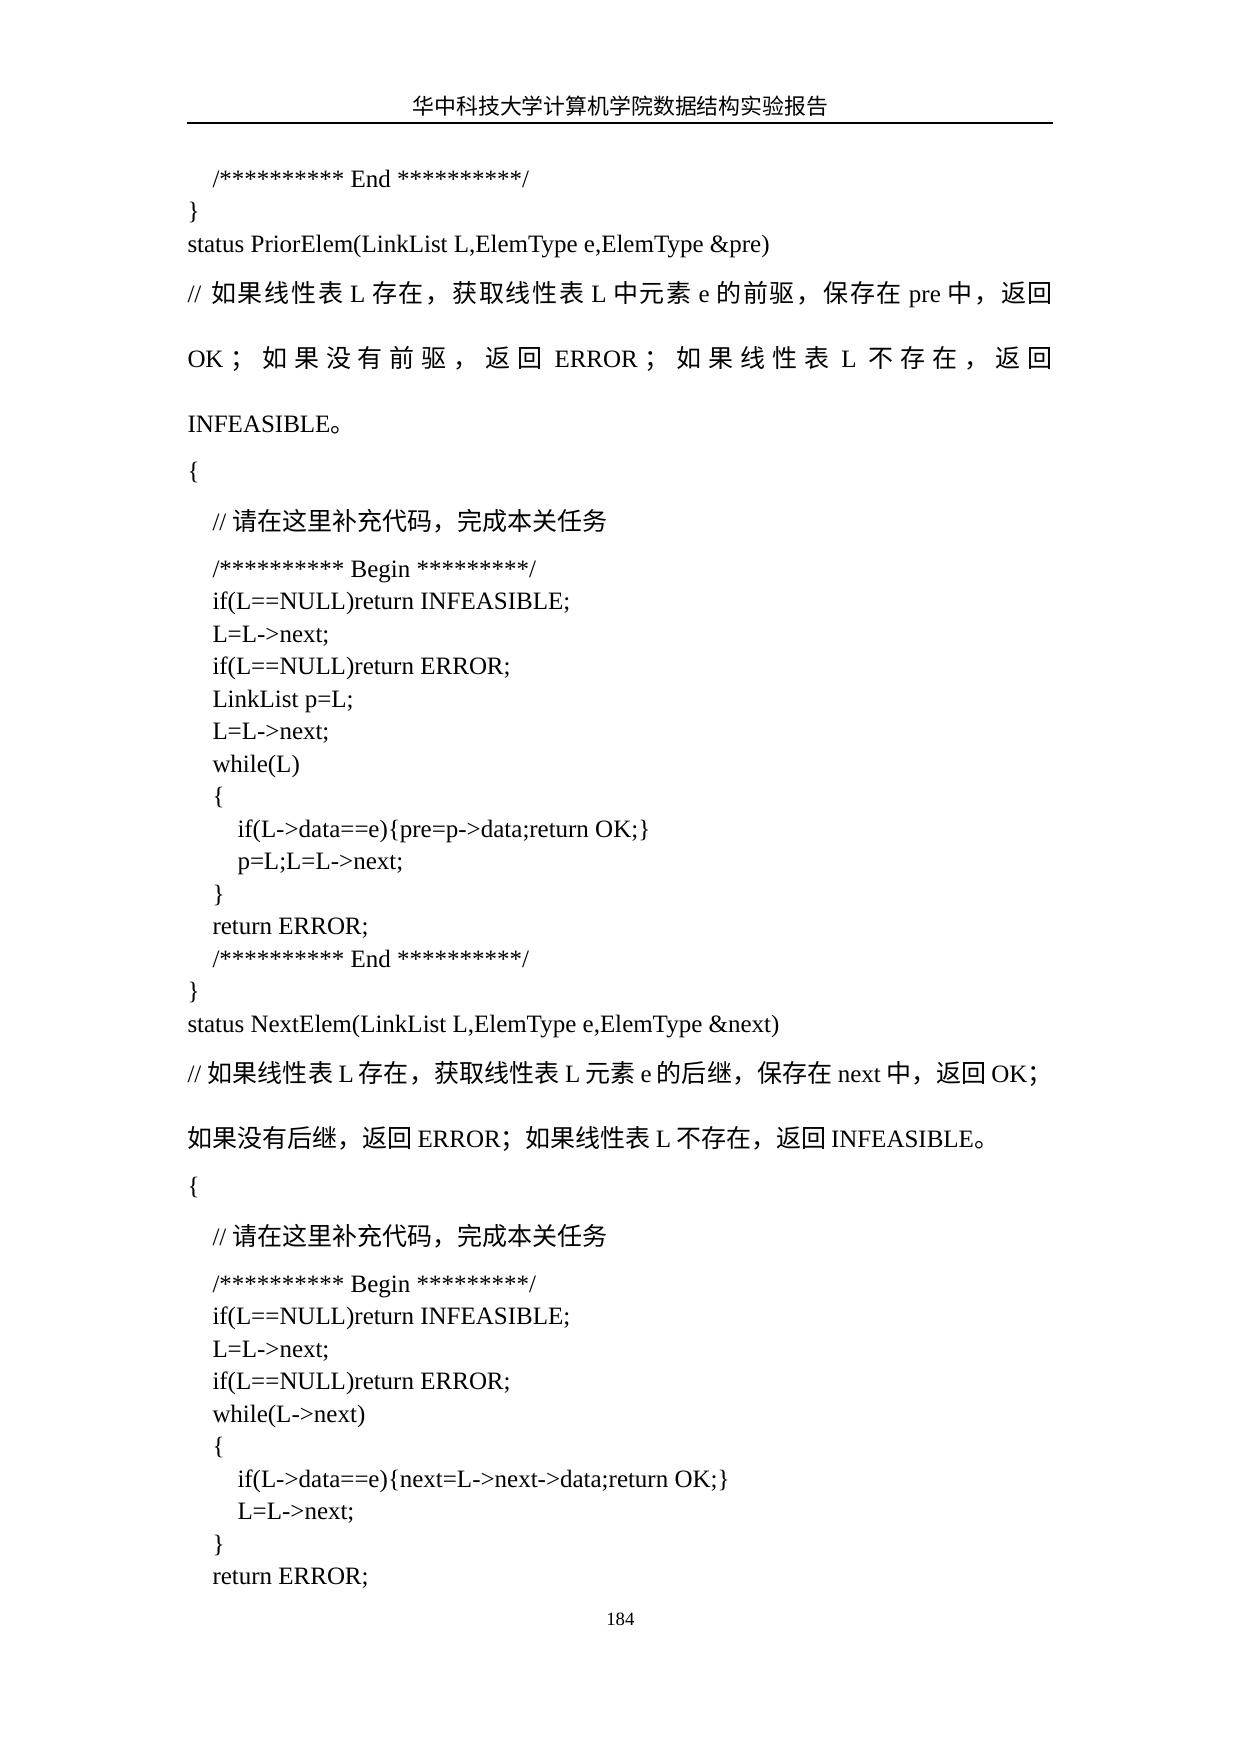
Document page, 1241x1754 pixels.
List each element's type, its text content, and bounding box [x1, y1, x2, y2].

text L=L->next; [187, 617, 1053, 649]
text { [187, 779, 1053, 812]
text while(L) [187, 747, 1053, 779]
text } [187, 1527, 1053, 1559]
text while(L->next) [187, 1397, 1053, 1429]
text /********** Begin *********/ [187, 1267, 1053, 1299]
text { [187, 454, 1053, 487]
text LinkList p=L; [187, 682, 1053, 714]
text return ERROR; [187, 1559, 1053, 1592]
text } [187, 194, 1053, 227]
text } [187, 974, 1053, 1007]
text status PriorElem(LinkList L,ElemType e,ElemType &pre) [187, 227, 1053, 259]
text // 请在这里补充代码，完成本关任务 [187, 487, 1053, 552]
text /********** Begin *********/ [187, 552, 1053, 584]
text // 请在这里补充代码，完成本关任务 [187, 1202, 1053, 1267]
text // 如果线性表L存在，获取线性表L元素e的后继，保存在next中，返回OK；如果没有后继，返回ERROR；如果线性表L不存在，返回INFEASIBLE。 [187, 1039, 1053, 1169]
text L=L->next; [187, 1332, 1053, 1364]
text /********** End **********/ [187, 942, 1053, 974]
text status NextElem(LinkList L,ElemType e,ElemType &next) [187, 1007, 1053, 1039]
text { [187, 1429, 1053, 1462]
text if(L==NULL)return ERROR; [187, 1364, 1053, 1397]
text L=L->next; [187, 1494, 1053, 1527]
text if(L==NULL)return INFEASIBLE; [187, 1299, 1053, 1332]
text // 如果线性表L存在，获取线性表L中元素e的前驱，保存在pre中，返回OK；如果没有前驱，返回ERROR；如果线性表L不存在，返回INFEASIBLE。 [187, 259, 1053, 454]
text return ERROR; [187, 909, 1053, 942]
text { [187, 1169, 1053, 1202]
text if(L==NULL)return ERROR; [187, 649, 1053, 682]
text if(L==NULL)return INFEASIBLE; [187, 584, 1053, 617]
text /********** End **********/ [187, 162, 1053, 194]
text if(L->data==e){pre=p->data;return OK;} [187, 812, 1053, 844]
text } [187, 877, 1053, 909]
text L=L->next; [187, 714, 1053, 747]
text p=L;L=L->next; [187, 844, 1053, 877]
text if(L->data==e){next=L->next->data;return OK;} [187, 1462, 1053, 1494]
